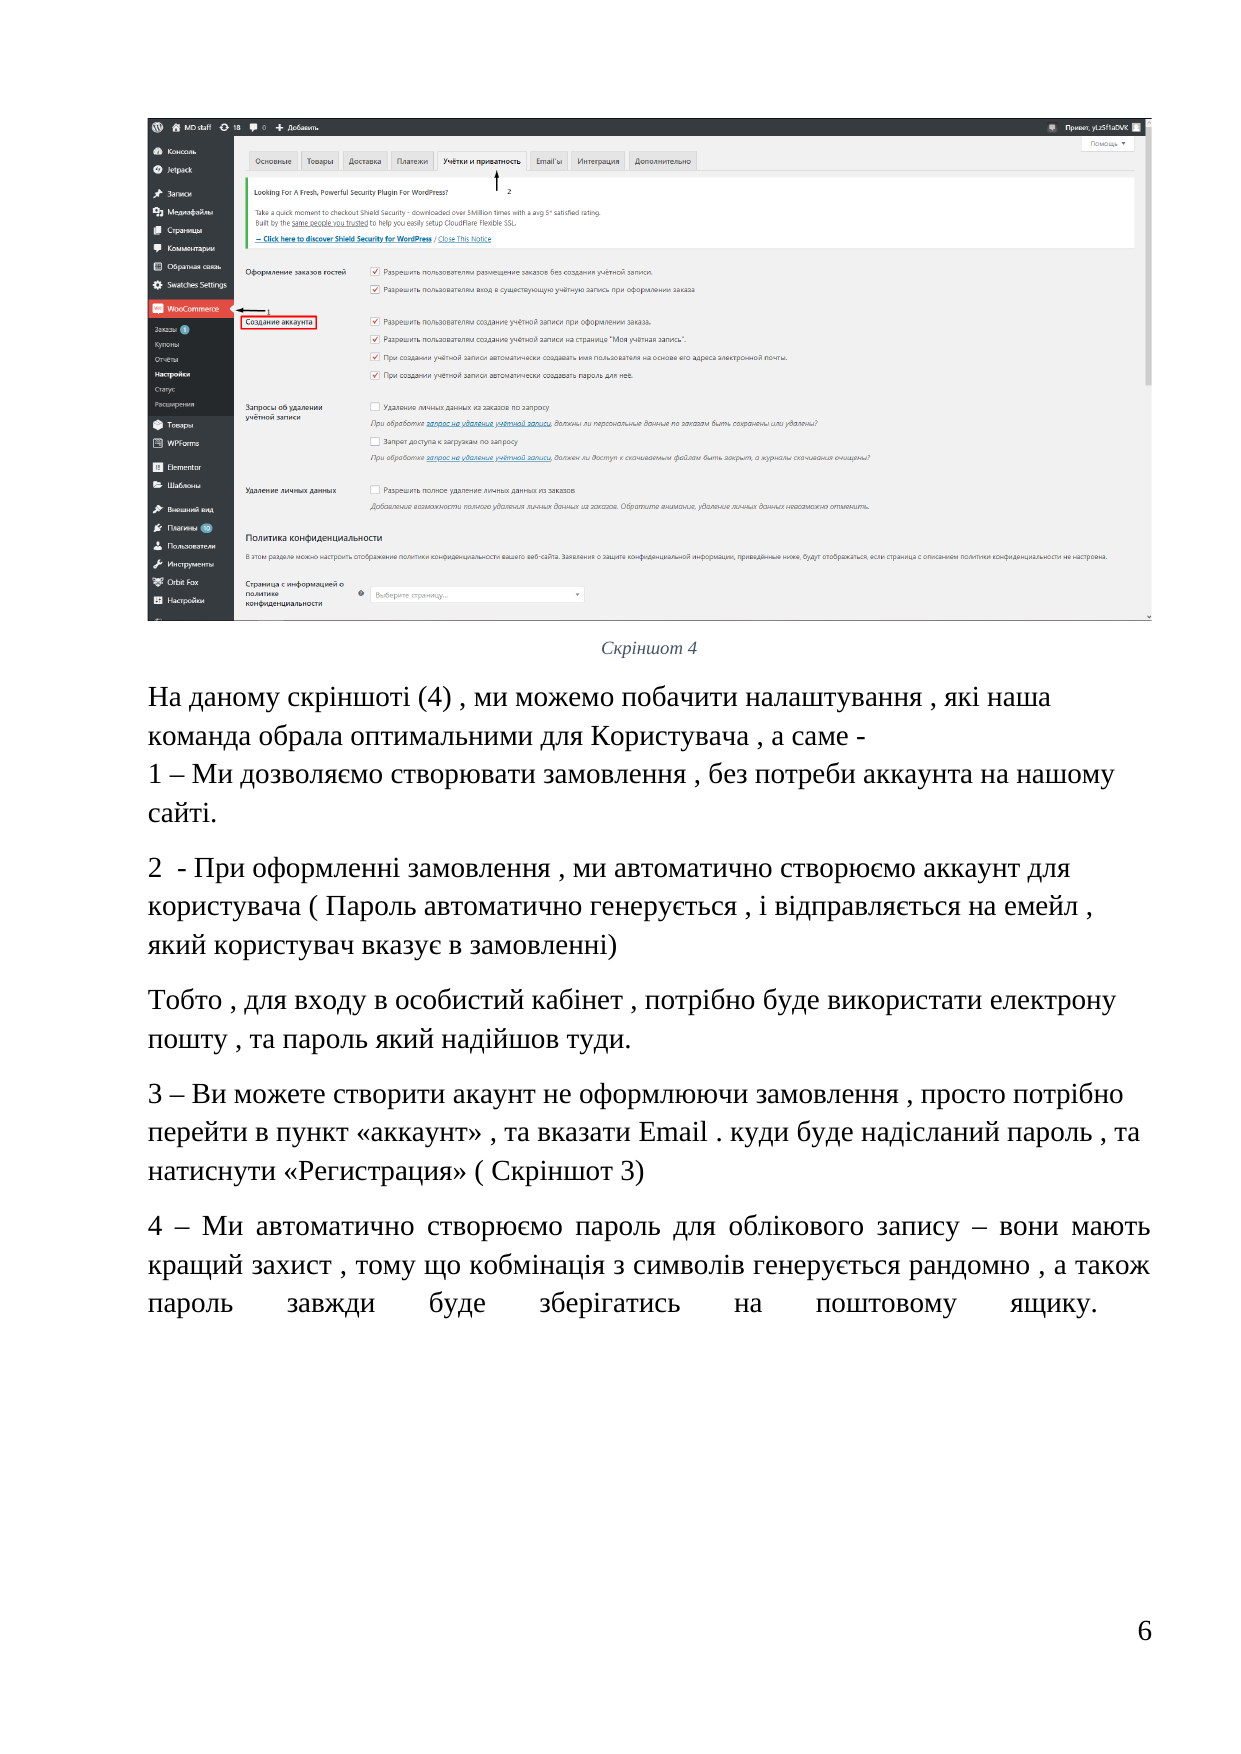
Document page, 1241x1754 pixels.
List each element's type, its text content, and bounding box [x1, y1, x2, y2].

text 4 – Ми автоматично створюємо пароль для облікового запису – вони мають кращий захист , тому що кобмінація з символів генерується рандомно , а також пароль завжди буде зберігатись на поштовому ящику. [148, 1208, 1152, 1357]
text 3 – Ви можете створити акаунт не оформлюючи замовлення , просто потрібно перейти в пункт «аккаунт» , та вказати Email . куди буде надісланий пароль , та натиснути «Регистрация» ( Скріншот 3) [148, 1076, 1152, 1187]
text На даному скріншоті (4) , ми можемо побачити налаштування , які наша команда обрала оптимальними для Користувача , а саме - 1 – Ми дозволяємо створювати замовлення , без потреби аккаунта на нашому сайті. [148, 679, 1152, 828]
text 2 - При оформленні замовлення , ми автоматично створюємо аккаунт для користувача ( Пароль автоматично генерується , і відправляється на емейл , який користувач вказує в замовленні) [148, 850, 1152, 961]
text Тобто , для входу в особистий кабінет , потрібно буде використати електрону пошту , та пароль який надійшов туди. [148, 982, 1152, 1054]
picture [147, 118, 1152, 621]
text Скріншот 4 [148, 637, 1152, 658]
